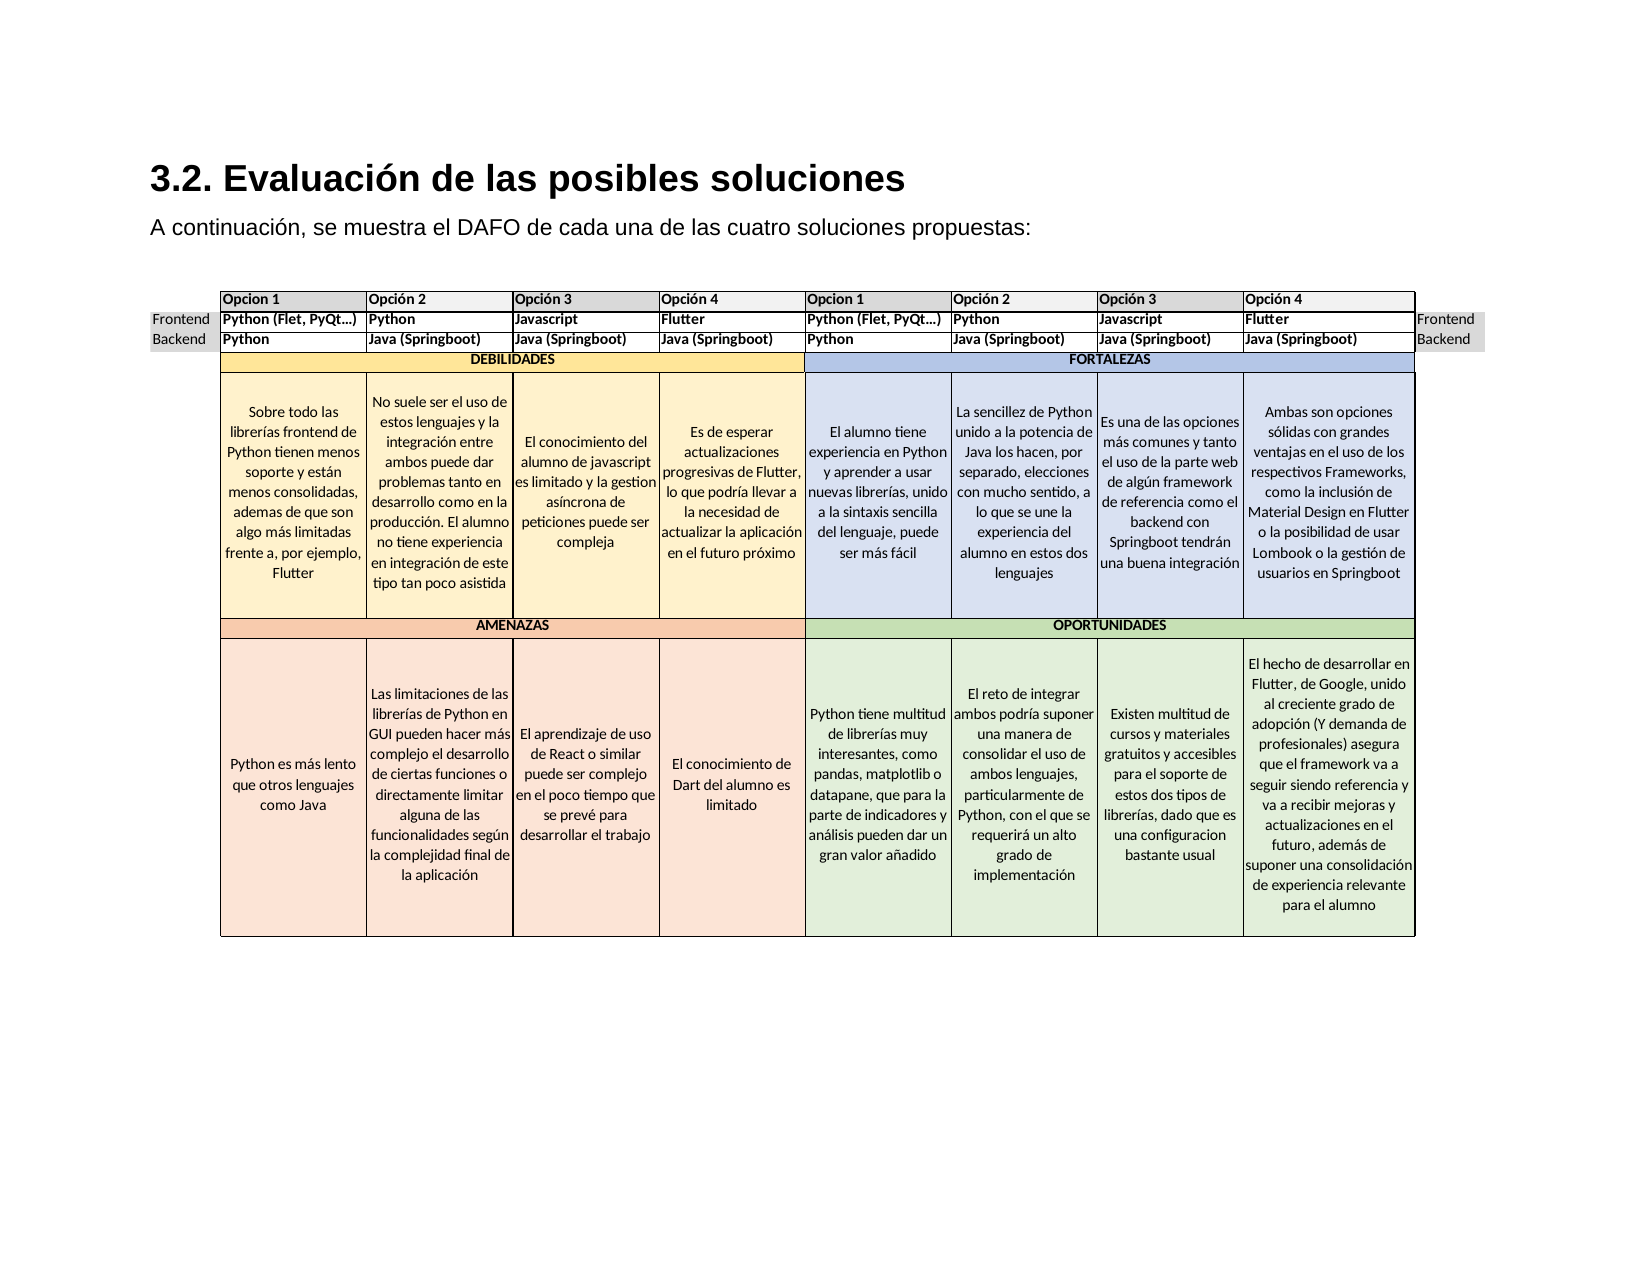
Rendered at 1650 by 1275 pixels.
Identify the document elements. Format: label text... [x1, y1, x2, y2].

subtitle 3.2. Evaluación de las posibles soluciones [150, 156, 1499, 199]
text A continuación, se muestra el DAFO de cada una de las cuatro soluciones propuestas: [150, 214, 1499, 241]
